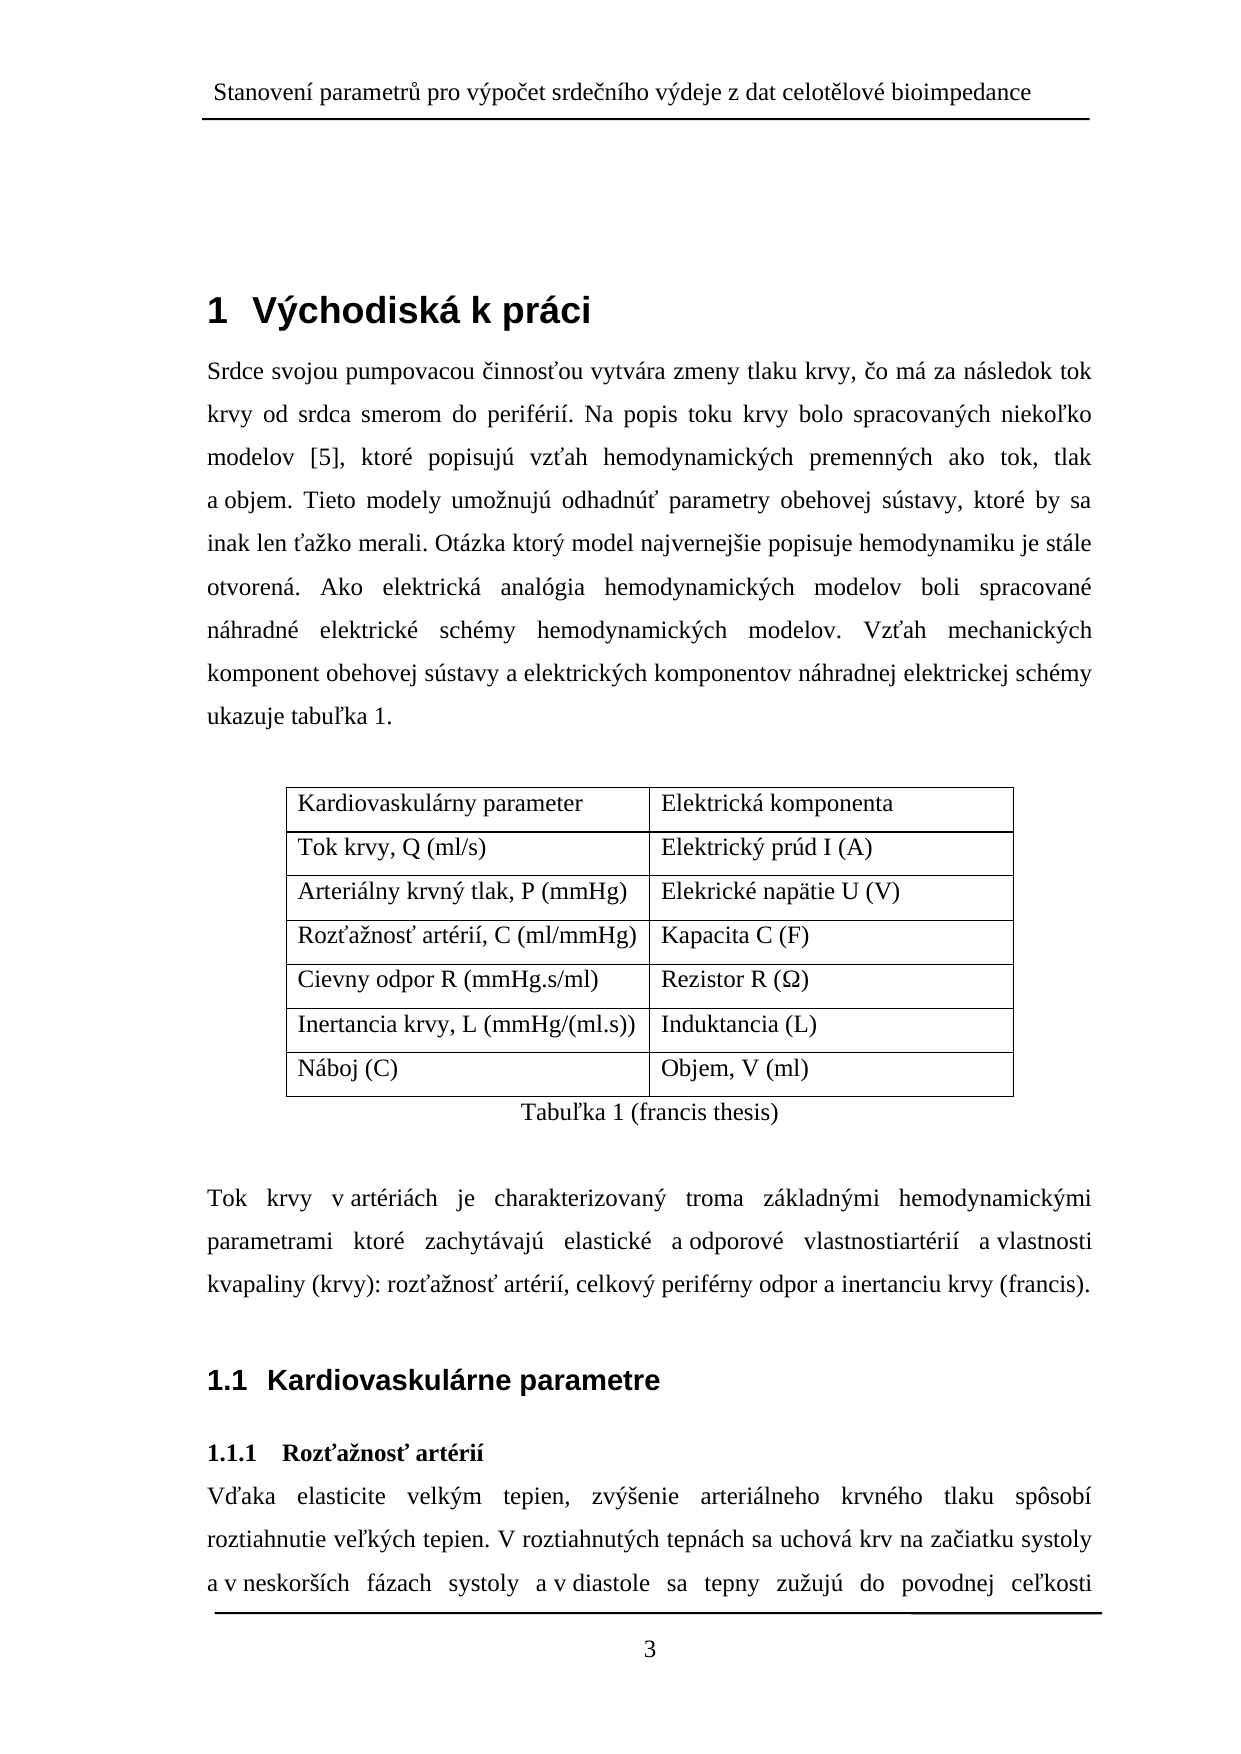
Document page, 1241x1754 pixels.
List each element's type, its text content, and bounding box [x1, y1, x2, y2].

table_cell Náboj (C) [287, 1053, 649, 1096]
table_cell Elekrické napätie U (V) [650, 876, 1013, 919]
table_cell Arteriálny krvný tlak, P (mmHg) [287, 876, 649, 919]
subtitle Rozťažnosť artérií [207, 1438, 1092, 1467]
table_cell Tok krvy, Q (ml/s) [287, 833, 649, 875]
text Srdce svojou pumpovacou činnosťou vytvára zmeny tlaku krvy, čo má za následok tok krvy od srdca smerom do periférií. Na popis toku krvy bolo spracovaných niekoľko modelov [5], ktoré popisujú vzťah hemodynamických premenných ako tok, tlak a objem. Tieto modely umožnujú odhadnúť parametry obehovej sústavy, ktoré by sa inak len ťažko merali. Otázka ktorý model najvernejšie popisuje hemodynamiku je stále otvorená. Ako elektrická analógia hemodynamických modelov boli spracované náhradné elektrické schémy hemodynamických modelov. Vzťah mechanických komponent obehovej sústavy a elektrických komponentov náhradnej elektrickej schémy ukazuje tabuľka 1. [207, 356, 1092, 730]
table_cell Kapacita C (F) [650, 921, 1013, 963]
table_cell Cievny odpor R (mmHg.s/ml) [287, 965, 649, 1008]
subtitle Kardiovaskulárne parametre [207, 1363, 1092, 1397]
table_cell Rezistor R (Ω) [650, 965, 1013, 1008]
table_cell Rozťažnosť artérií, C (ml/mmHg) [287, 921, 649, 963]
table_header Elektrická komponenta [650, 788, 1013, 831]
table_cell Objem, V (ml) [650, 1053, 1013, 1096]
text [207, 1481, 1092, 1596]
text Tabuľka 1 (francis thesis) [207, 1097, 1092, 1126]
table_cell Induktancia (L) [650, 1009, 1013, 1052]
table_cell Inertancia krvy, L (mmHg/(ml.s)) [287, 1009, 649, 1052]
table_cell Elektrický prúd I (A) [650, 833, 1013, 875]
subtitle Východiská k práci [207, 288, 1092, 331]
text Tok krvy v artériách je charakterizovaný troma základnými hemodynamickými parametrami ktoré zachytávajú elastické a odporové vlastnostiartérií a vlastnosti kvapaliny (krvy): rozťažnosť artérií, celkový periférny odpor a inertanciu krvy (francis). [207, 1183, 1092, 1298]
table_header Kardiovaskulárny parameter [287, 788, 649, 831]
